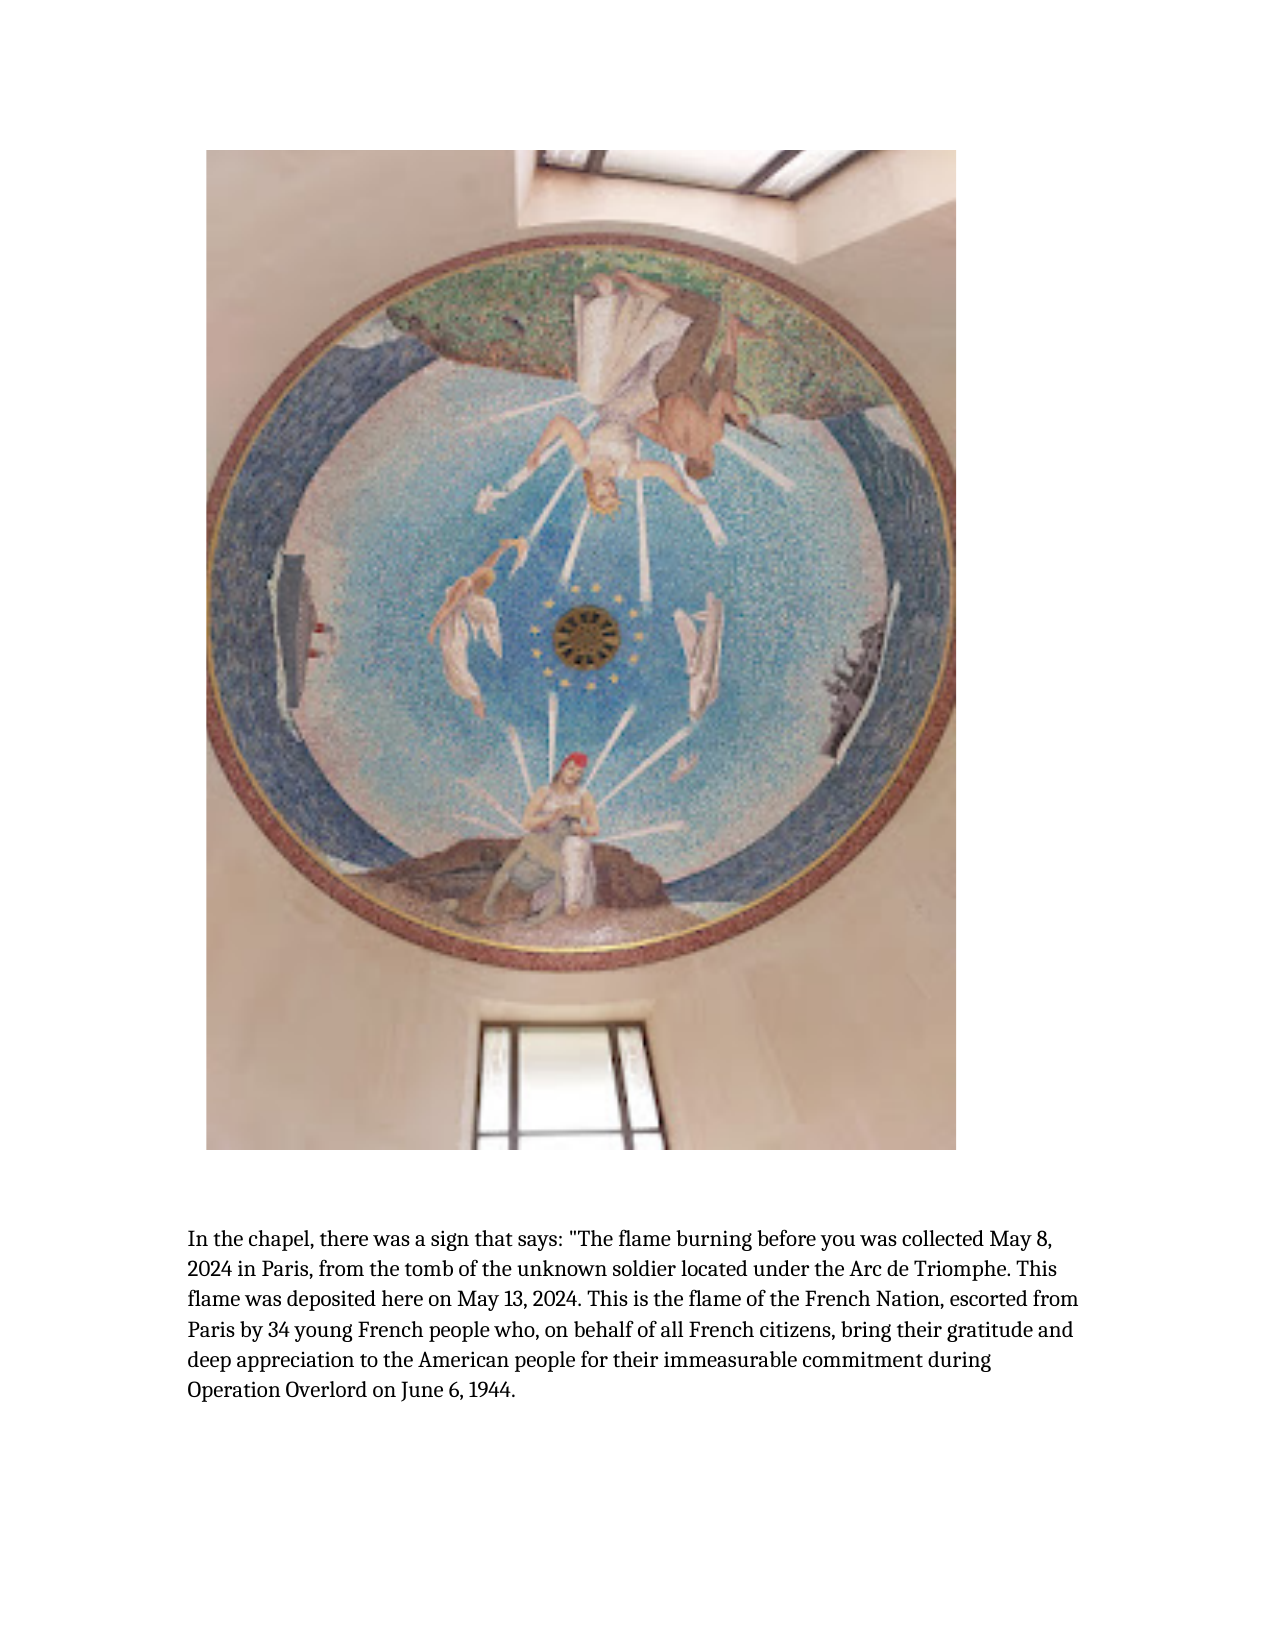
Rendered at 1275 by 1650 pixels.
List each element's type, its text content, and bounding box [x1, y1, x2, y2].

text In the chapel, there was a sign that says: "The flame burning before you was collected May 8, 2024 in Paris, from the tomb of the unknown soldier located under the Arc de Triomphe. This flame was deposited here on May 13, 2024. This is the flame of the French Nation, escorted from Paris by 34 young French people who, on behalf of all French citizens, bring their gratitude and deep appreciation to the American people for their immeasurable commitment during Operation Overlord on June 6, 1944. [187, 1226, 1087, 1403]
picture [206, 150, 957, 1150]
